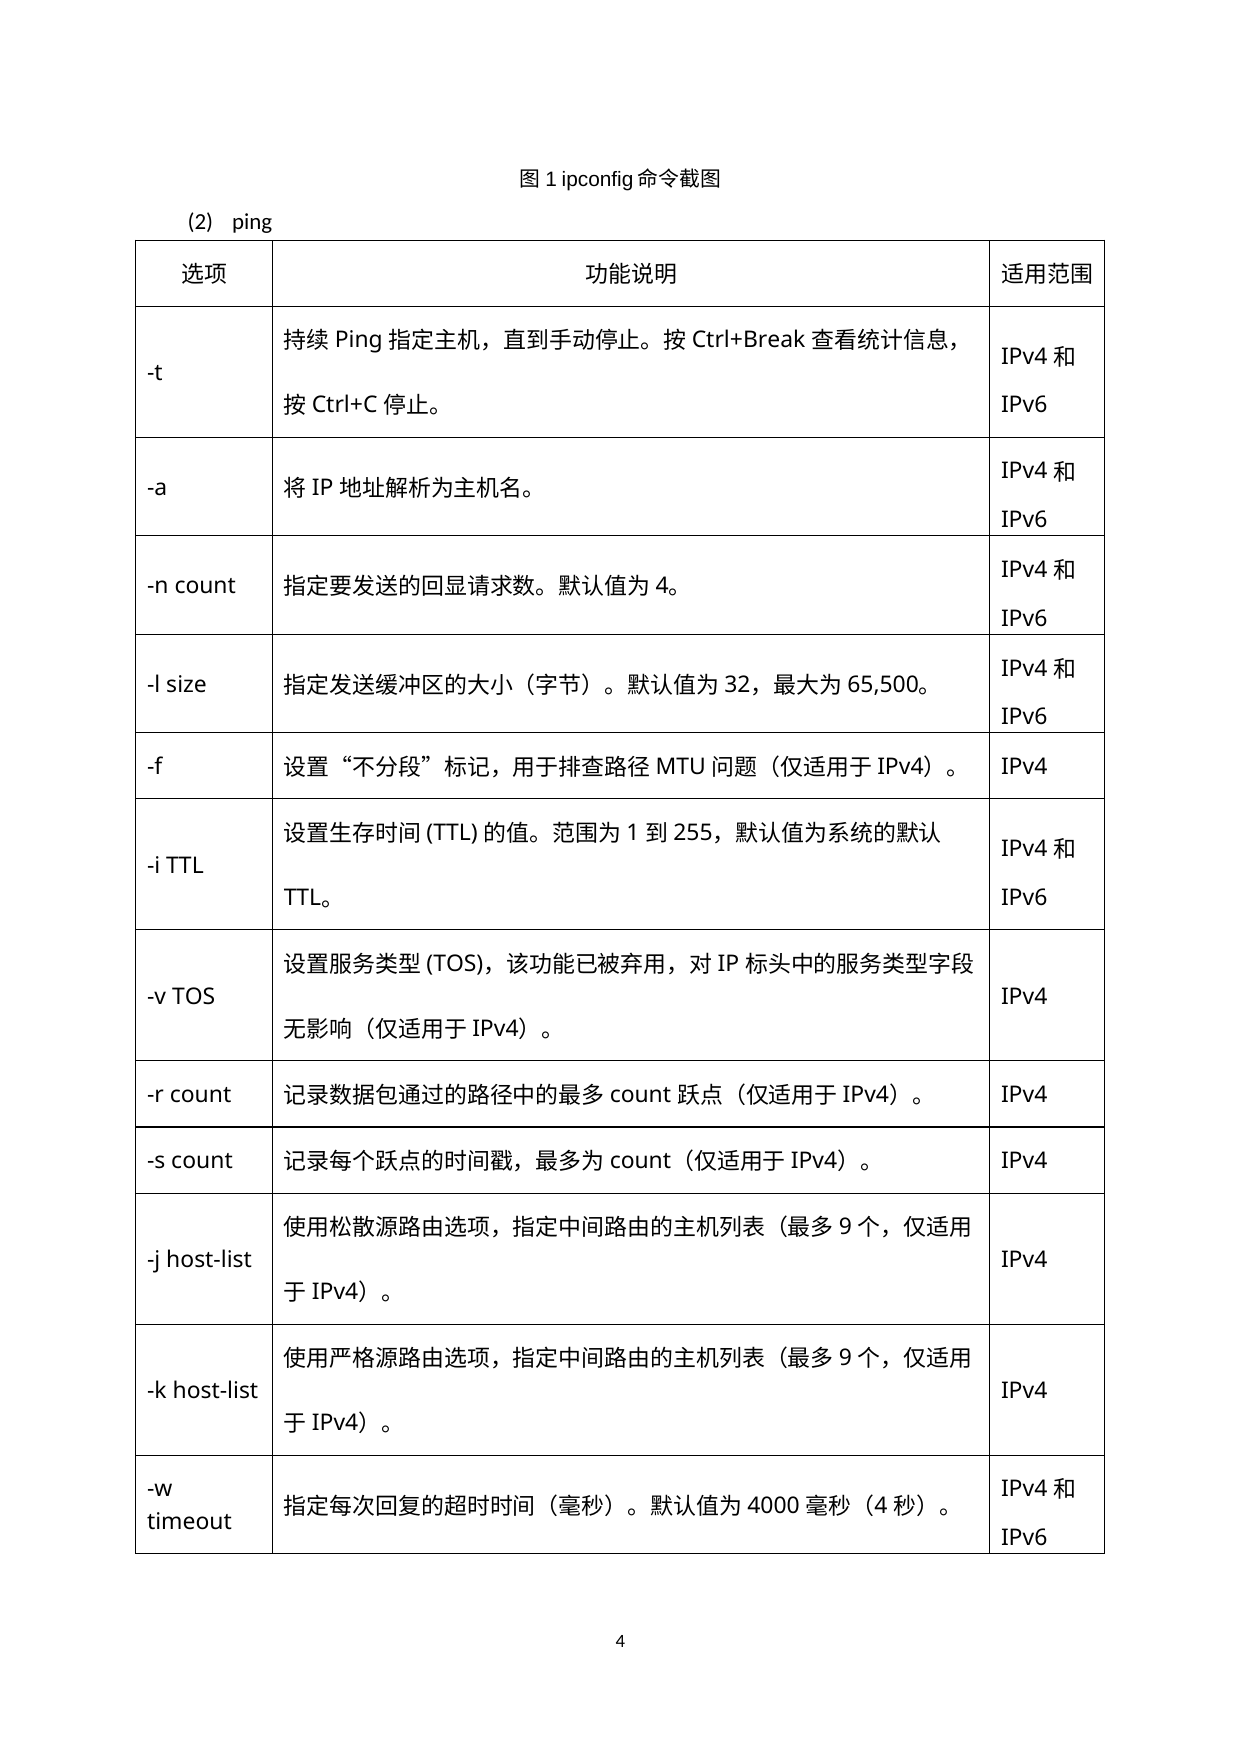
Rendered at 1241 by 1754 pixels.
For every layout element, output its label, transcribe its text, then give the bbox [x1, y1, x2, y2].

table_cell -f [136, 733, 272, 798]
table_cell 记录数据包通过的路径中的最多 count 跃点（仅适用于 IPv4）。 [273, 1061, 989, 1126]
table_cell -w timeout [136, 1456, 272, 1553]
table_cell IPv4 [990, 733, 1104, 798]
table_cell -n count [136, 536, 272, 634]
table_cell IPv4 和 IPv6 [990, 438, 1104, 535]
table_cell -j host-list [136, 1194, 272, 1323]
table_cell -k host-list [136, 1325, 272, 1454]
table_cell 指定发送缓冲区的大小（字节）。默认值为 32，最大为 65,500。 [273, 635, 989, 732]
table_cell IPv4 [990, 1325, 1104, 1454]
table_cell IPv4 和 IPv6 [990, 799, 1104, 929]
table_cell -t [136, 307, 272, 437]
table_header 适用范围 [990, 241, 1104, 306]
table_cell -s count [136, 1128, 272, 1192]
table_cell 设置“不分段”标记，用于排查路径 MTU 问题（仅适用于 IPv4）。 [273, 733, 989, 798]
table_cell -r count [136, 1061, 272, 1126]
table_cell 设置服务类型 (TOS)，该功能已被弃用，对 IP 标头中的服务类型字段无影响（仅适用于 IPv4）。 [273, 930, 989, 1060]
table_cell 使用严格源路由选项，指定中间路由的主机列表（最多 9 个，仅适用于 IPv4）。 [273, 1325, 989, 1454]
table_cell 将 IP 地址解析为主机名。 [273, 438, 989, 535]
table_cell IPv4 [990, 1128, 1104, 1192]
table_cell 持续 Ping 指定主机，直到手动停止。按 Ctrl+Break 查看统计信息，按 Ctrl+C 停止。 [273, 307, 989, 437]
table_cell 记录每个跃点的时间戳，最多为 count（仅适用于 IPv4）。 [273, 1128, 989, 1192]
table_cell 指定每次回复的超时时间（毫秒）。默认值为 4000 毫秒（4 秒）。 [273, 1456, 989, 1553]
table_header 功能说明 [273, 241, 989, 306]
table_cell IPv4 和 IPv6 [990, 635, 1104, 732]
table_cell IPv4 和 IPv6 [990, 1456, 1104, 1553]
table_cell -l size [136, 635, 272, 732]
table_header 选项 [136, 241, 272, 306]
table_cell IPv4 [990, 930, 1104, 1060]
table_cell -i TTL [136, 799, 272, 929]
table_cell -v TOS [136, 930, 272, 1060]
table_cell 指定要发送的回显请求数。默认值为 4。 [273, 536, 989, 634]
table_cell IPv4 和 IPv6 [990, 536, 1104, 634]
text 图 1 ipconfig命令截图 [187, 162, 1053, 192]
table_cell 使用松散源路由选项，指定中间路由的主机列表（最多 9 个，仅适用于 IPv4）。 [273, 1194, 989, 1323]
table_cell IPv4 [990, 1061, 1104, 1126]
table_cell 设置生存时间 (TTL) 的值。范围为 1 到 255，默认值为系统的默认 TTL。 [273, 799, 989, 929]
table_cell IPv4 和 IPv6 [990, 307, 1104, 437]
table_cell IPv4 [990, 1194, 1104, 1323]
list ping [187, 207, 1053, 235]
table_cell -a [136, 438, 272, 535]
